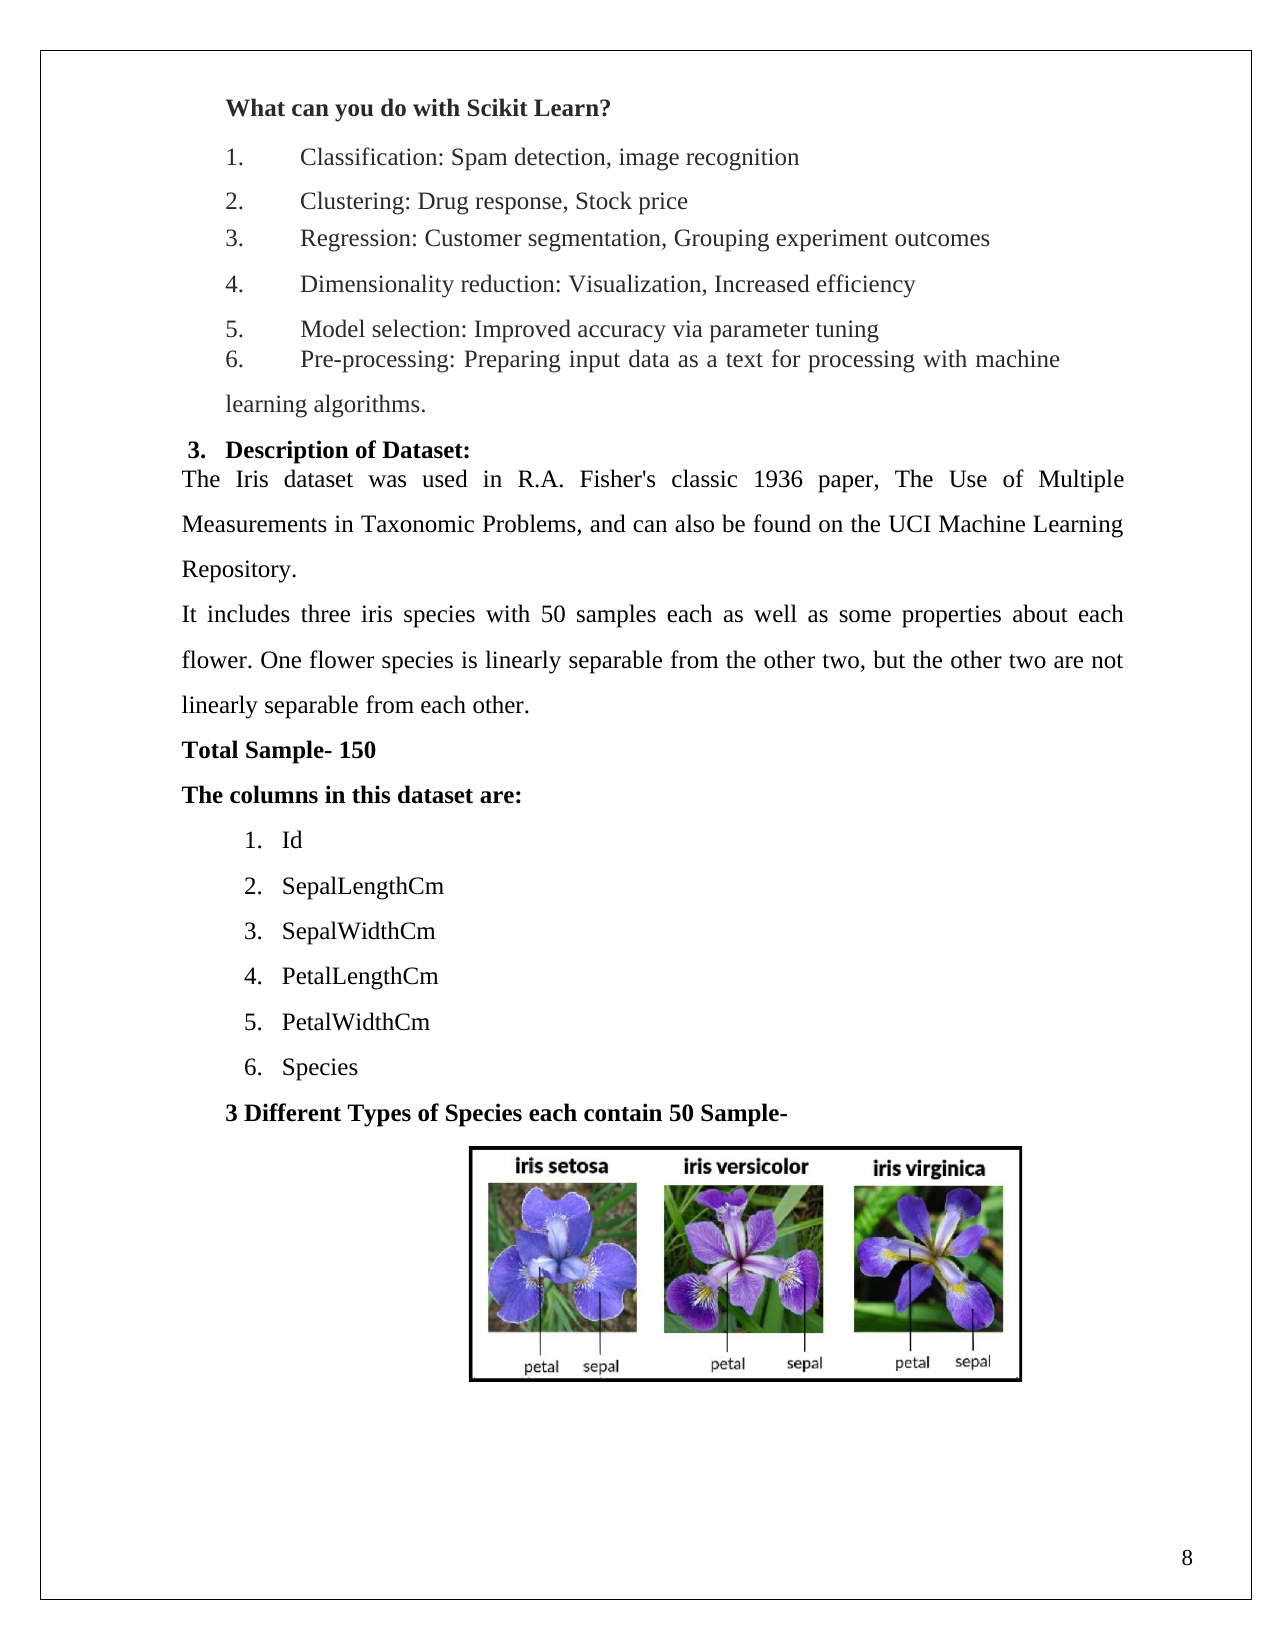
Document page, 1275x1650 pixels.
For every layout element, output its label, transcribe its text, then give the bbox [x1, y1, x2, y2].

text The Iris dataset was used in R.A. Fisher's classic 1936 paper, The Use of Multiple Measurements in Taxonomic Problems, and can also be found on the UCI Machine Learning Repository. [181, 464, 1125, 583]
list Regression: Customer segmentation, Grouping experiment outcomes [225, 223, 1251, 252]
list Pre-processing: Preparing input data as a text for processing with machine learning algorithms. [225, 344, 1061, 418]
list Species [244, 1052, 1251, 1081]
subtitle Total Sample- 150 [181, 736, 1251, 764]
picture [468, 1146, 1023, 1382]
list PetalLengthCm [244, 961, 1251, 990]
subtitle What can you do with Scikit Learn? [225, 93, 1251, 122]
list Classification: Spam detection, image recognition [225, 142, 1251, 170]
text The columns in this dataset are: [181, 780, 1251, 809]
list SepalLengthCm [244, 871, 1251, 899]
list SepalWidthCm [244, 916, 1251, 944]
text It includes three iris species with 50 samples each as well as some properties about each flower. One flower species is linearly separable from the other two, but the other two are not linearly separable from each other. [181, 599, 1125, 719]
list Dimensionality reduction: Visualization, Increased efficiency [225, 269, 1251, 297]
list Id [244, 825, 1251, 854]
list Model selection: Improved accuracy via parameter tuning [225, 314, 1251, 343]
subtitle Description of Dataset: [187, 436, 1251, 464]
subtitle 3 Different Types of Species each contain 50 Sample- [225, 1098, 1251, 1127]
list PetalWidthCm [244, 1007, 1251, 1036]
list Clustering: Drug response, Stock price [225, 186, 1251, 215]
